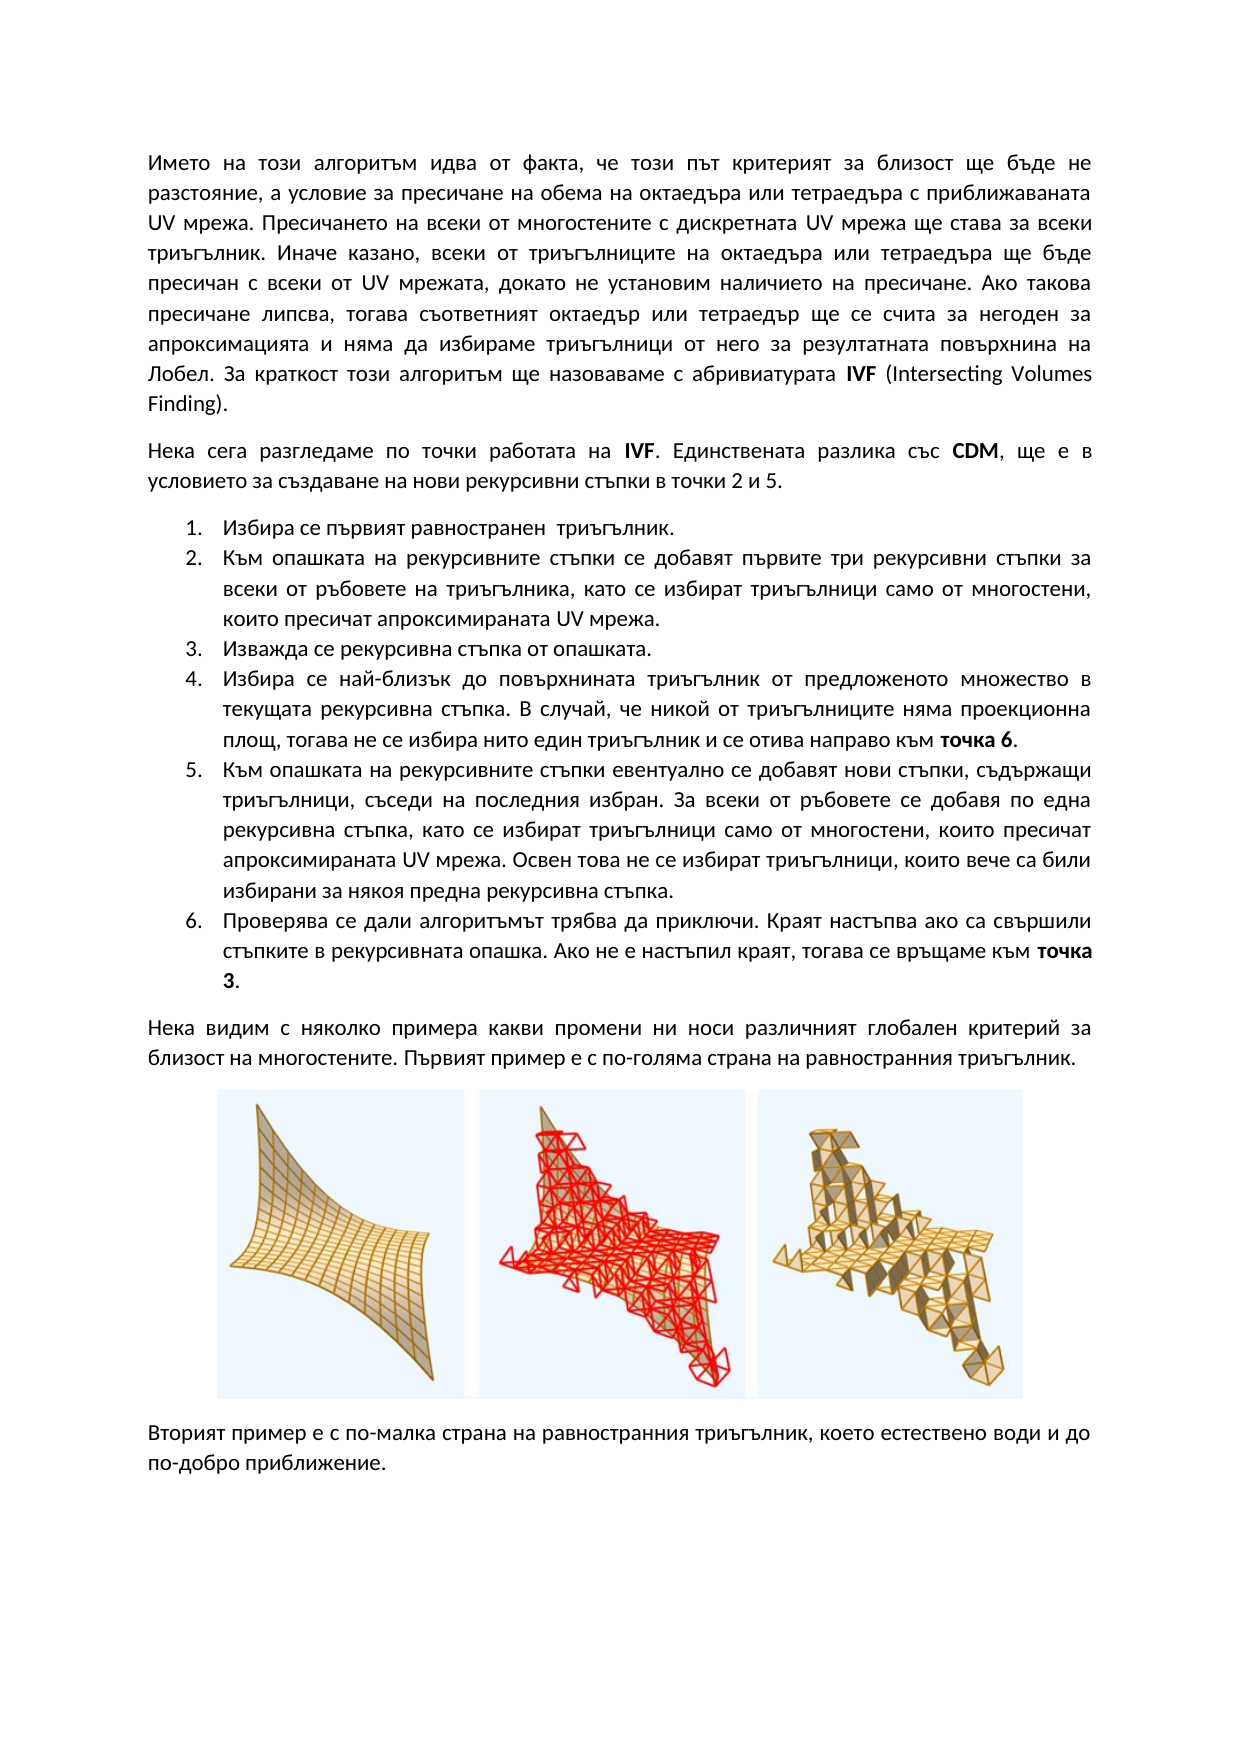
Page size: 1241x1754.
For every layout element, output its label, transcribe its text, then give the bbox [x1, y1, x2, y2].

text Името на този алгоритъм идва от факта, че този път критерият за близост ще бъде не разстояние, а условие за пресичане на обема на октаедъра или тетраедъра с приближаваната UV мрежа. Пресичането на всеки от многостените с дискретната UV мрежа ще става за всеки триъгълник. Иначе казано, всеки от триъгълниците на октаедъра или тетраедъра ще бъде пресичан с всеки от UV мрежата, докато не установим наличието на пресичане. Ако такова пресичане липсва, тогава съответният октаедър или тетраедър ще се счита за негоден за апроксимацията и няма да избираме триъгълници от него за резултатната повърхнина на Лобел. За краткост този алгоритъм ще назоваваме с абривиатурата IVF (Intersecting Volumes Finding). [148, 148, 1093, 417]
text Нека видим с няколко примера какви промени ни носи различният глобален критерий за близост на многостените. Първият пример е с по-голяма страна на равностранния триъгълник. [148, 1013, 1093, 1071]
list Изважда се рекурсивна стъпка от опашката. [185, 634, 1093, 662]
picture [217, 1090, 1023, 1399]
list Избира се най-близък до повърхнината триъгълник от предложеното множество в текущата рекурсивна стъпка. В случай, че никой от триъгълниците няма проекционна площ, тогава не се избира нито един триъгълник и се отива направо към точка 6. [185, 664, 1093, 753]
text Вторият пример е с по-малка страна на равностранния триъгълник, което естествено води и до по-добро приближение. [148, 1418, 1093, 1476]
list Проверява се дали алгоритъмът трябва да приключи. Краят настъпва ако са свършили стъпките в рекурсивната опашка. Ако не е настъпил краят, тогава се връщаме към точка 3. [185, 906, 1093, 994]
list Избира се първият равностранен триъгълник. [185, 513, 1093, 541]
list Към опашката на рекурсивните стъпки евентуално се добавят нови стъпки, съдържащи триъгълници, съседи на последния избран. За всеки от ръбовете се добавя по една рекурсивна стъпка, като се избират триъгълници само от многостени, които пресичат апроксимираната UV мрежа. Освен това не се избират триъгълници, които вече са били избирани за някоя предна рекурсивна стъпка. [185, 755, 1093, 904]
list Към опашката на рекурсивните стъпки се добавят първите три рекурсивни стъпки за всеки от ръбовете на триъгълника, като се избират триъгълници само от многостени, които пресичат апроксимираната UV мрежа. [185, 543, 1093, 632]
text Нека сега разгледаме по точки работата на IVF. Единствената разлика със CDM, ще е в условието за създаване на нови рекурсивни стъпки в точки 2 и 5. [148, 436, 1093, 494]
